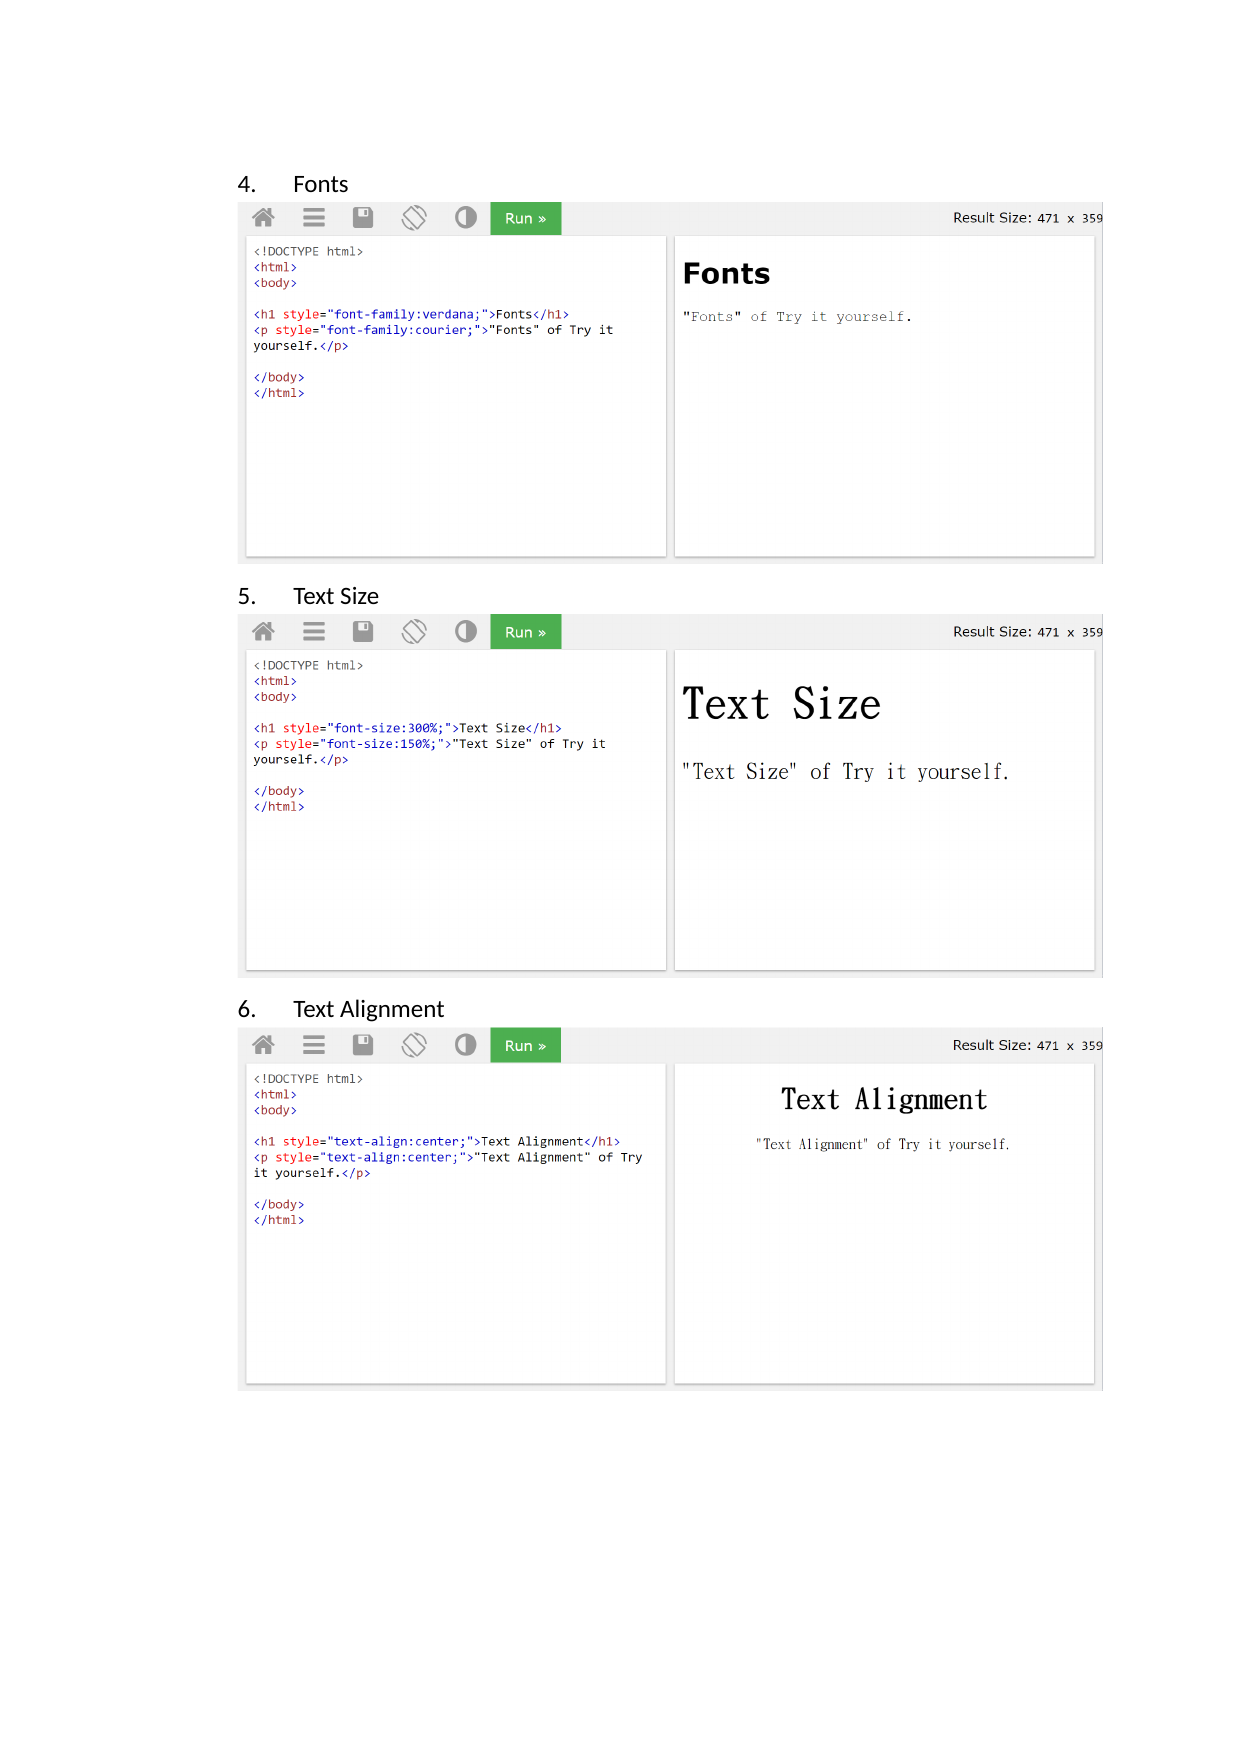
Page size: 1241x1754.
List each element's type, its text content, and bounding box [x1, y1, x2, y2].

picture [237, 1027, 1103, 1391]
picture [237, 202, 1103, 564]
picture [237, 614, 1103, 978]
list Text Size [237, 577, 1053, 614]
list Text Alignment [237, 989, 1053, 1027]
list Fonts [237, 164, 1053, 202]
